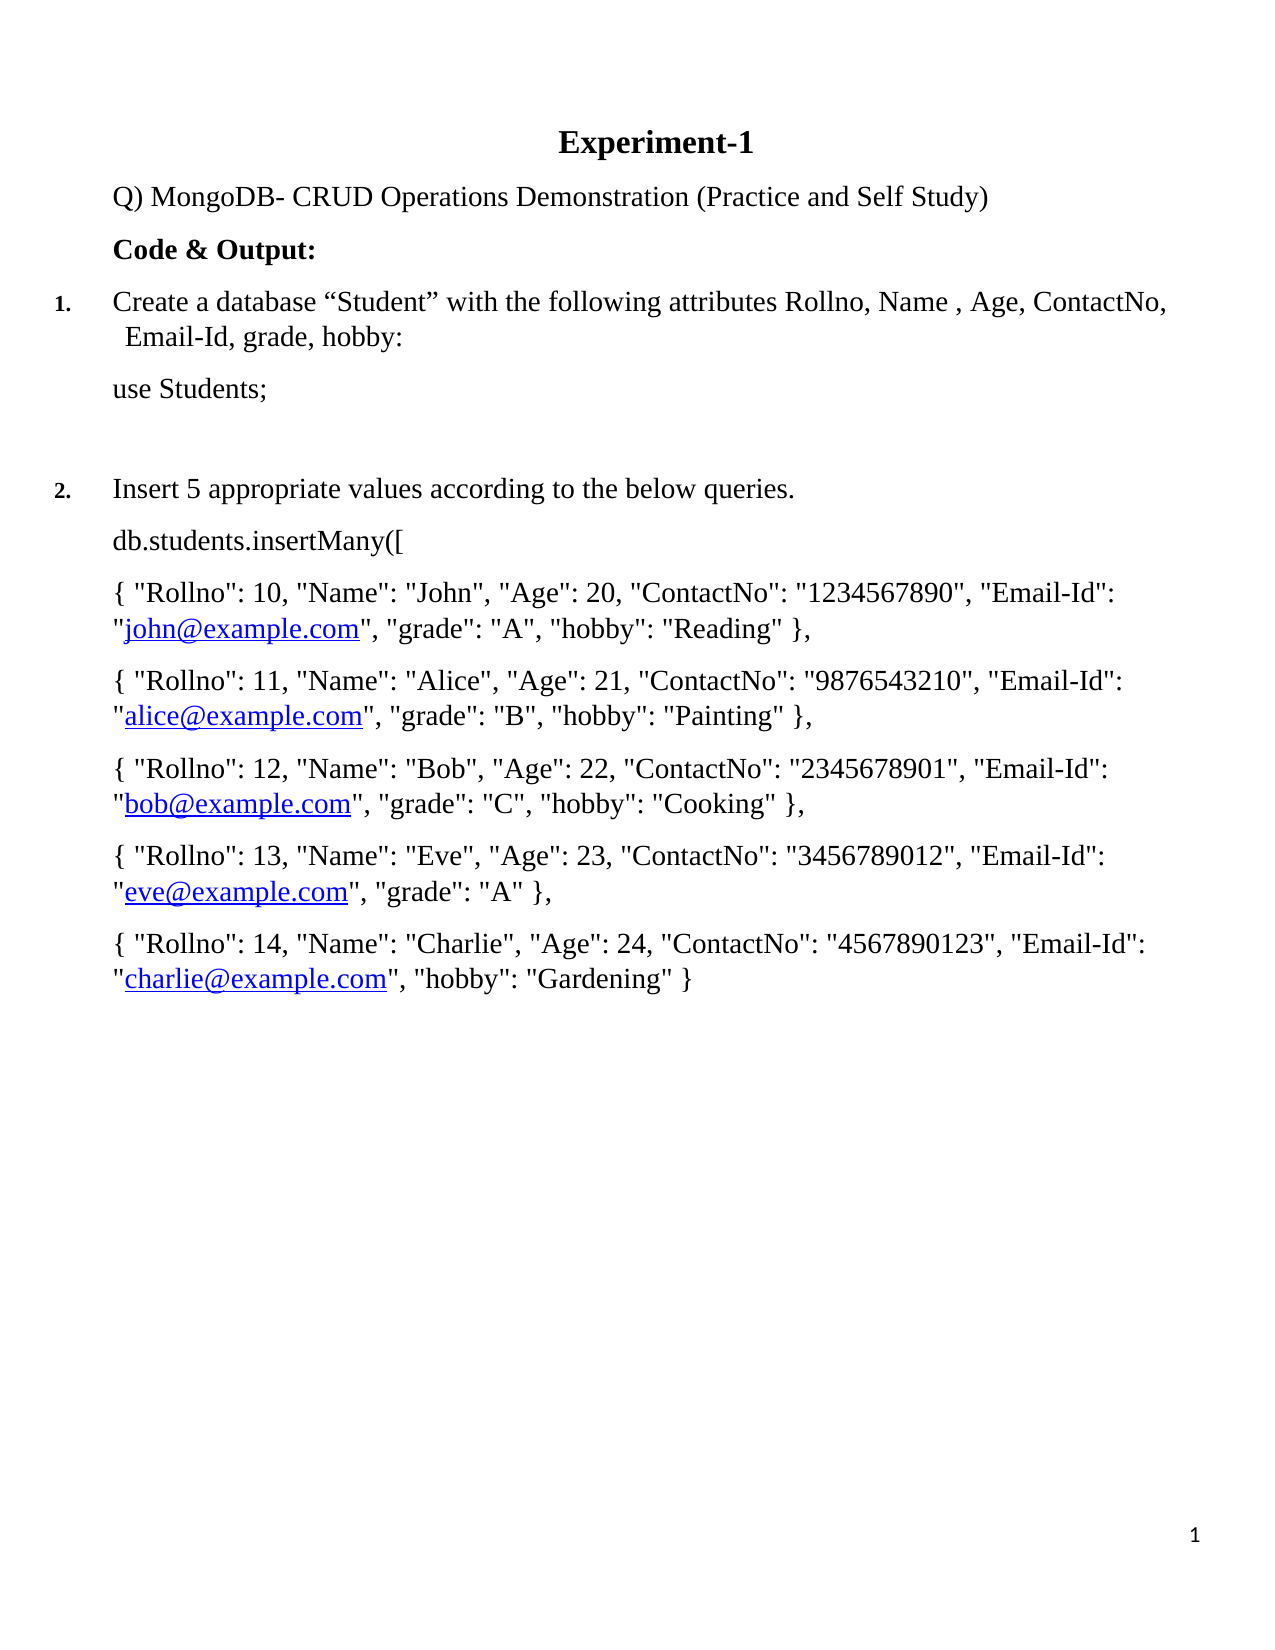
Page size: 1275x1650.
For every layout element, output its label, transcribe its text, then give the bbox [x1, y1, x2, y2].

text Q) MongoDB- CRUD Operations Demonstration (Practice and Self Study) [112, 179, 1200, 213]
text { "Rollno": 13, "Name": "Eve", "Age": 23, "ContactNo": "3456789012", "Email-Id": "eve@example.com", "grade": "A" }, [112, 838, 1200, 907]
text Code & Output: [112, 232, 1200, 265]
text use Students; [112, 372, 1200, 405]
text { "Rollno": 10, "Name": "John", "Age": 20, "ContactNo": "1234567890", "Email-Id": "john@example.com", "grade": "A", "hobby": "Reading" }, [112, 575, 1200, 644]
list Insert 5 appropriate values according to the below queries. [54, 471, 1200, 504]
text { "Rollno": 11, "Name": "Alice", "Age": 21, "ContactNo": "9876543210", "Email-Id": "alice@example.com", "grade": "B", "hobby": "Painting" }, [112, 663, 1200, 732]
list Create a database “Student” with the following attributes Rollno, Name , Age, ContactNo, Email-Id, grade, hobby: [54, 284, 1200, 353]
text Experiment-1 [112, 122, 1200, 161]
text db.students.insertMany([ [112, 523, 1200, 557]
text { "Rollno": 14, "Name": "Charlie", "Age": 24, "ContactNo": "4567890123", "Email-Id": "charlie@example.com", "hobby": "Gardening" } [112, 926, 1200, 995]
text { "Rollno": 12, "Name": "Bob", "Age": 22, "ContactNo": "2345678901", "Email-Id": "bob@example.com", "grade": "C", "hobby": "Cooking" }, [112, 751, 1200, 820]
